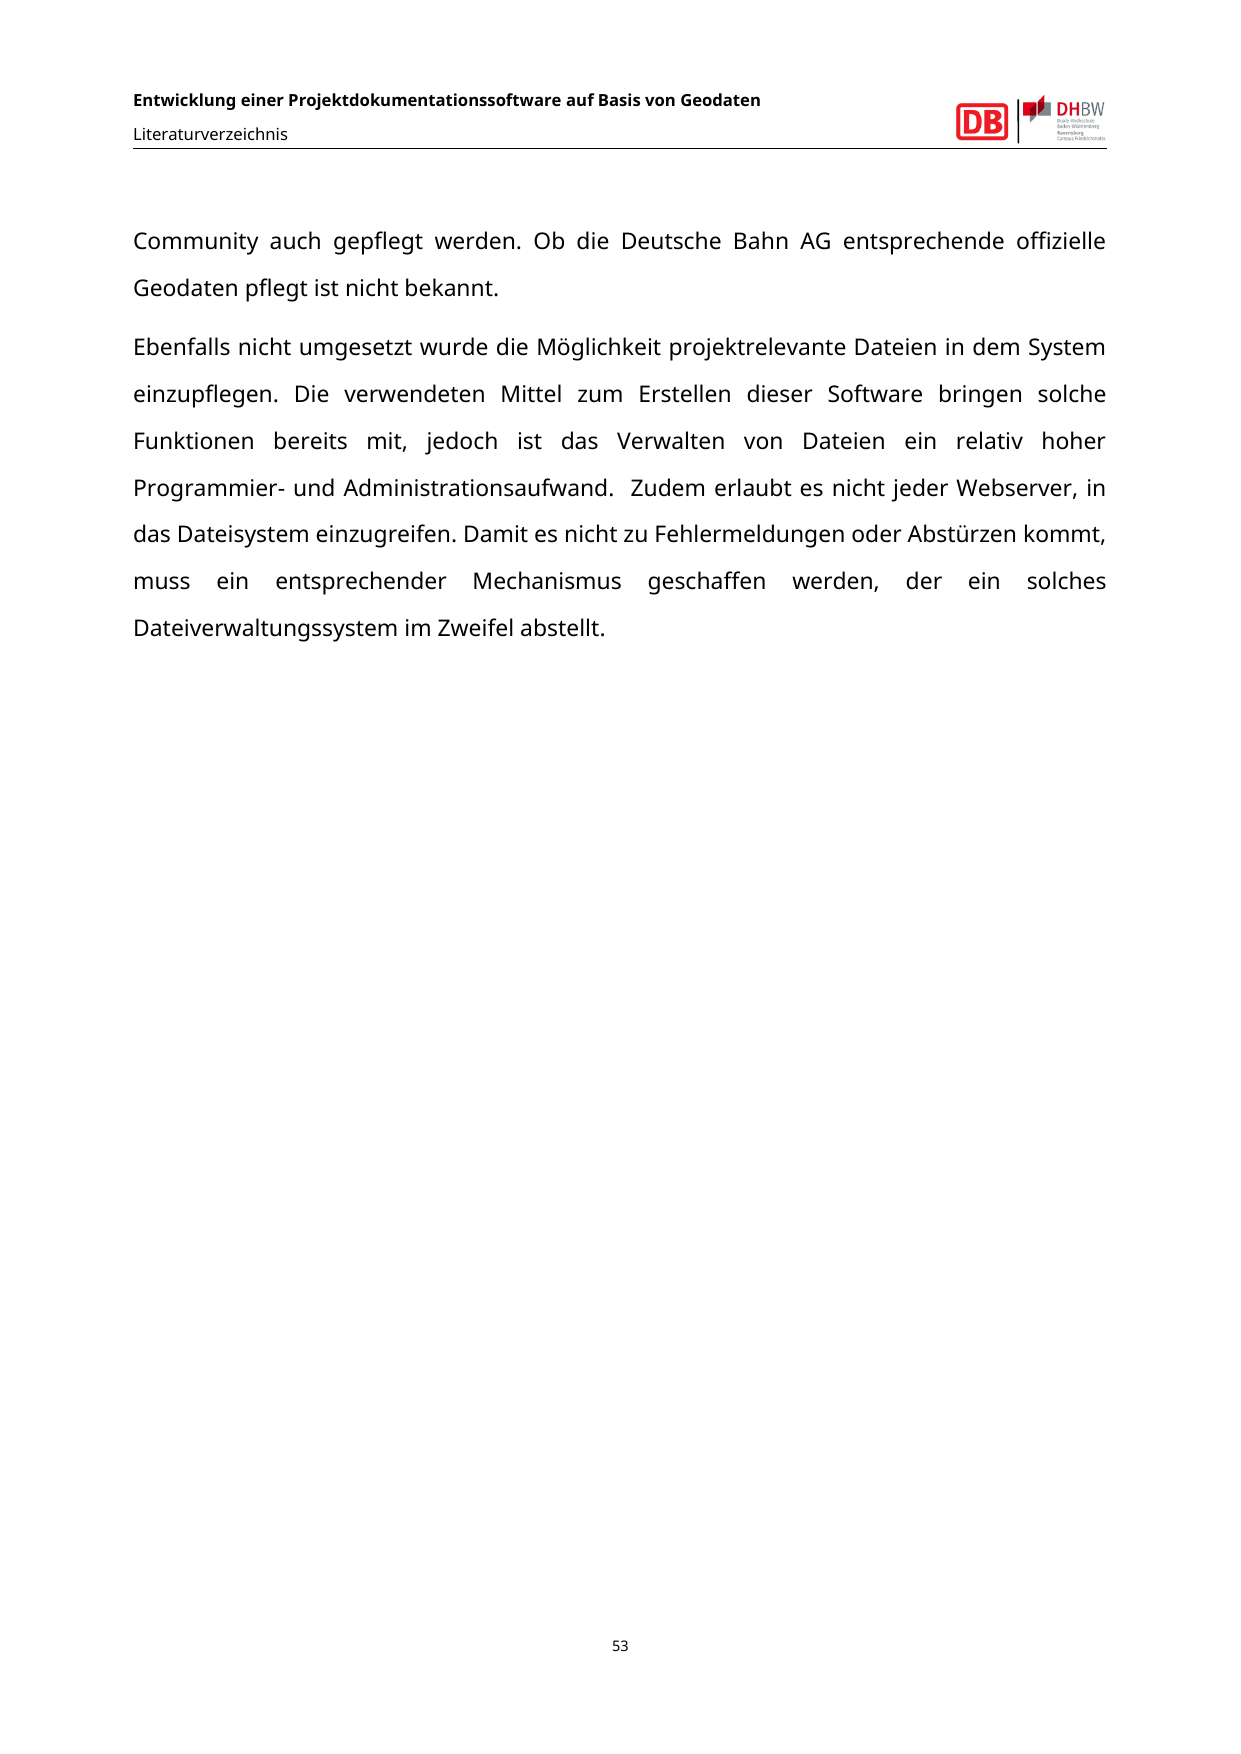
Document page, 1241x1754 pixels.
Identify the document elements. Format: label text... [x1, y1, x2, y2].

text Ebenfalls nicht umgesetzt wurde die Möglichkeit projektrelevante Dateien in dem System einzupflegen. Die verwendeten Mittel zum Erstellen dieser Software bringen solche Funktionen bereits mit, jedoch ist das Verwalten von Dateien ein relativ hoher Programmier- und Administrationsaufwand. Zudem erlaubt es nicht jeder Webserver, in das Dateisystem einzugreifen. Damit es nicht zu Fehlermeldungen oder Abstürzen kommt, muss ein entsprechender Mechanismus geschaffen werden, der ein solches Dateiverwaltungssystem im Zweifel abstellt. [133, 331, 1107, 643]
picture [956, 103, 1009, 141]
picture [1023, 95, 1106, 141]
